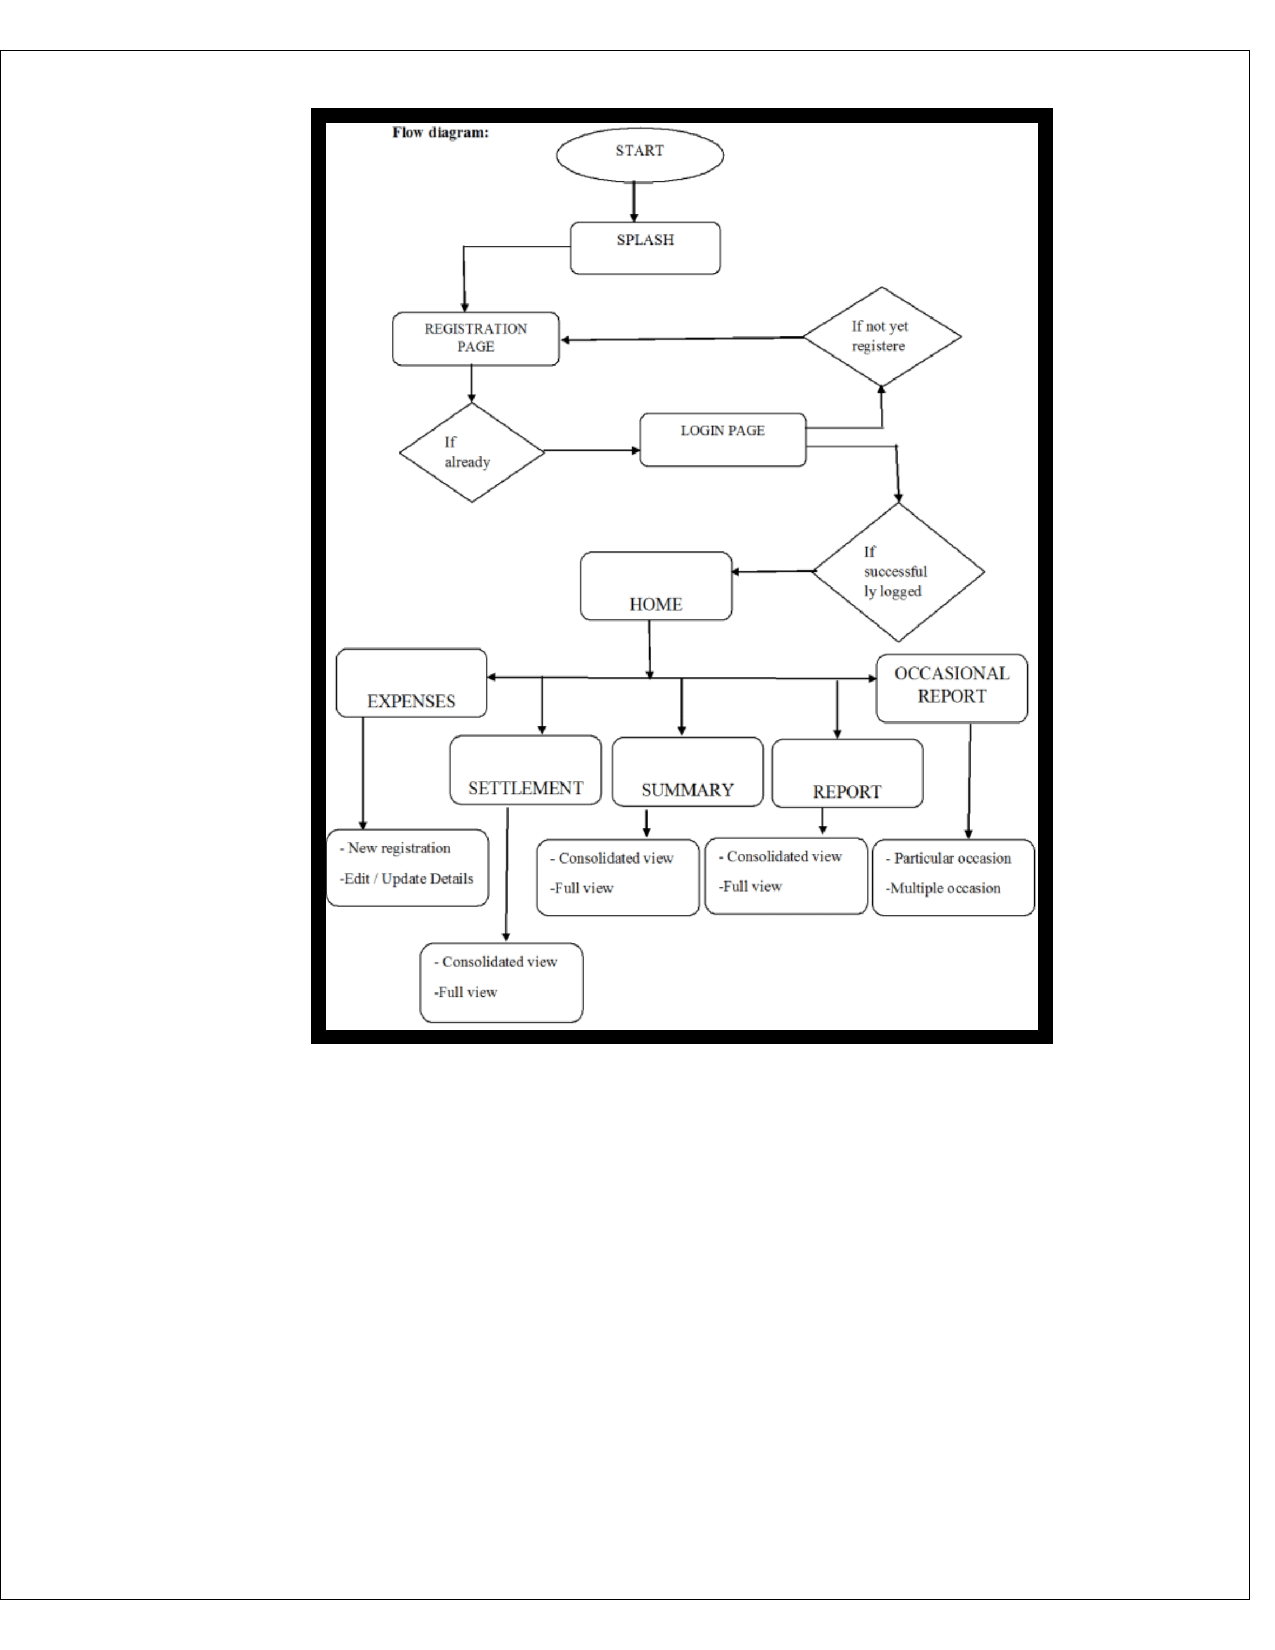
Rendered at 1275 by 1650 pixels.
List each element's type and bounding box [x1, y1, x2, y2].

picture [326, 123, 1038, 1030]
